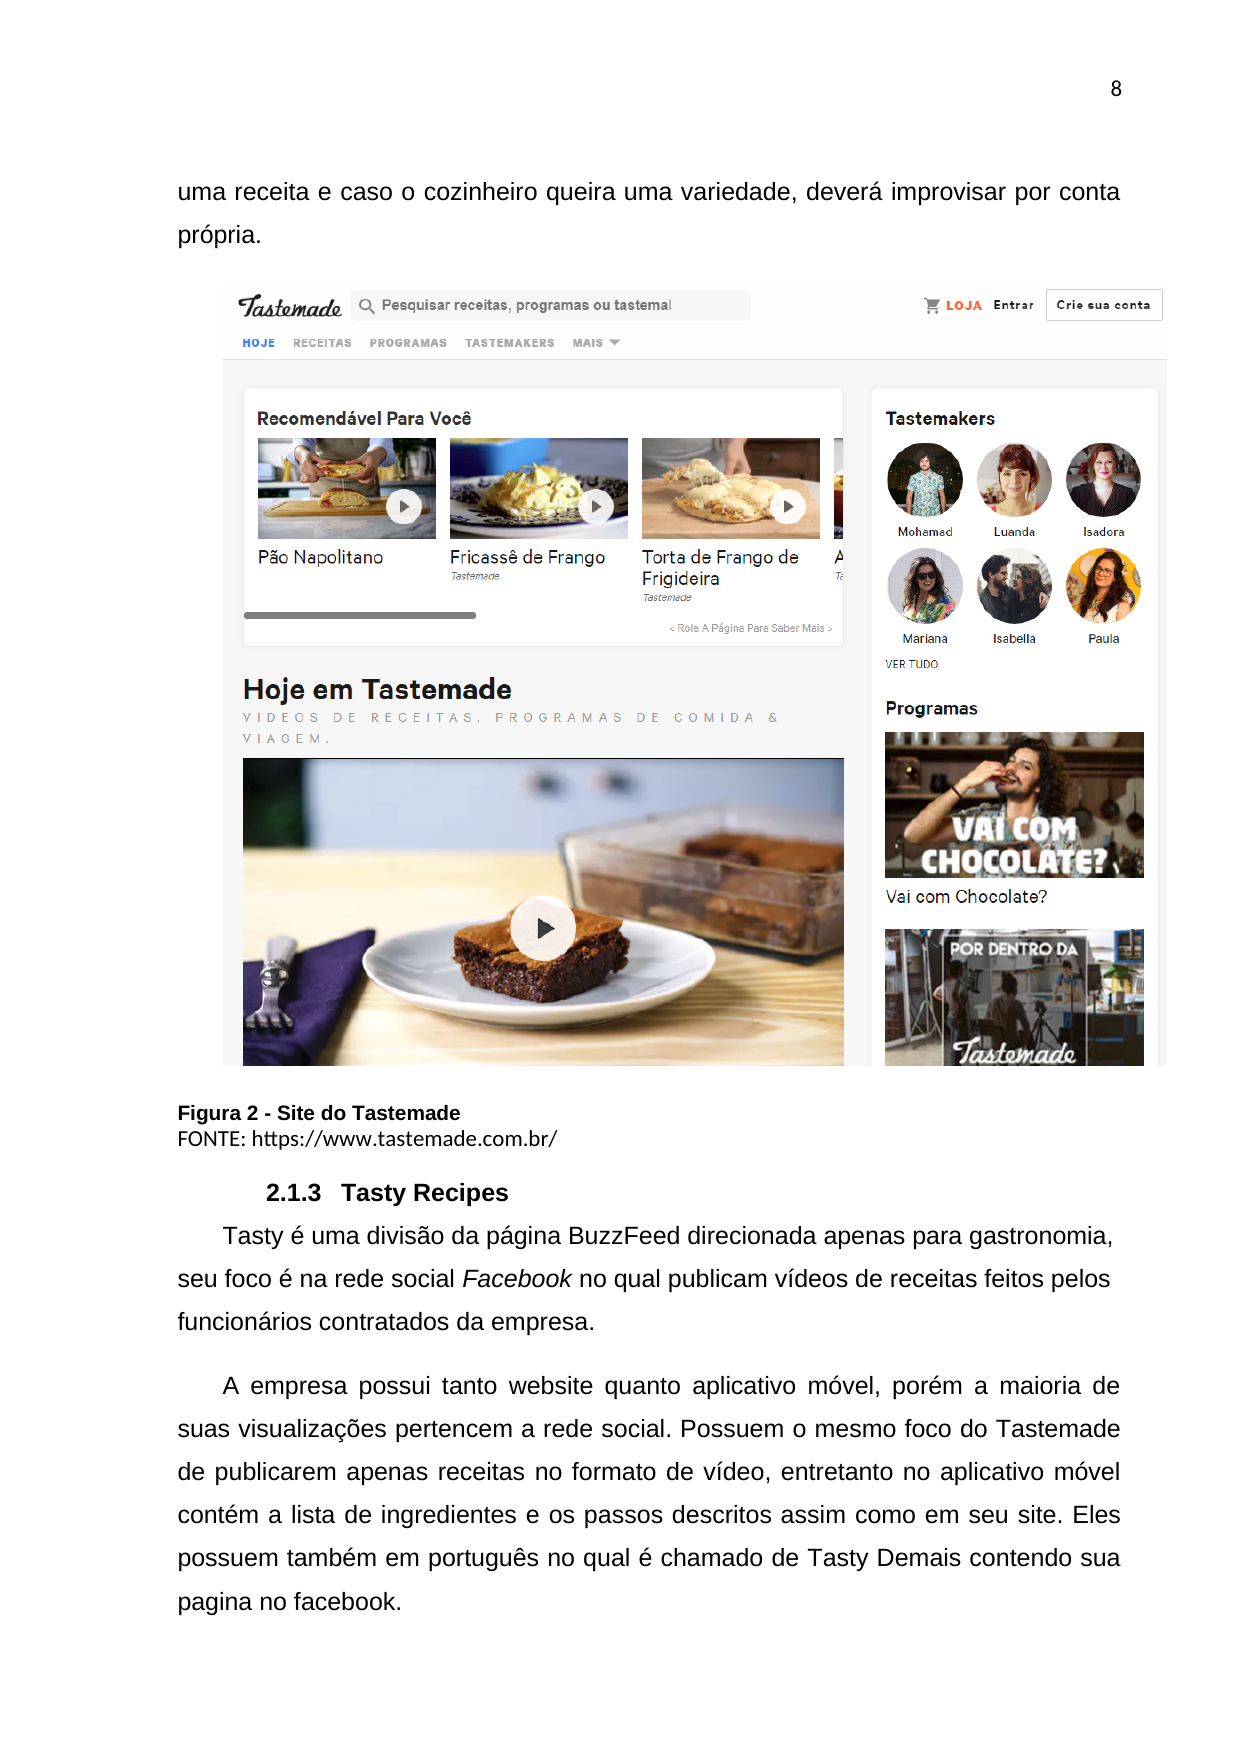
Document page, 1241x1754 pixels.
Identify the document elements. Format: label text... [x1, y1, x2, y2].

subtitle Tasty Recipes [266, 1178, 1122, 1206]
text Figura 2 - Site do Tastemade [177, 1101, 1122, 1124]
picture [222, 284, 1168, 1066]
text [177, 206, 1122, 249]
text A empresa possui tanto website quanto aplicativo móvel, porém a maioria de suas visualizações pertencem a rede social. Possuem o mesmo foco do Tastemade de publicarem apenas receitas no formato de vídeo, entretanto no aplicativo móvel contém a lista de ingredientes e os passos descritos assim como em seu site. Eles possuem também em português no qual é chamado de Tasty Demais contendo sua pagina no facebook. [177, 1371, 1122, 1615]
text FONTE: https://www.tastemade.com.br/ [177, 1124, 1122, 1153]
text Tasty é uma divisão da página BuzzFeed direcionada apenas para gastronomia, seu foco é na rede social Facebook no qual publicam vídeos de receitas feitos pelos funcionários contratados da empresa. [177, 1221, 1122, 1336]
